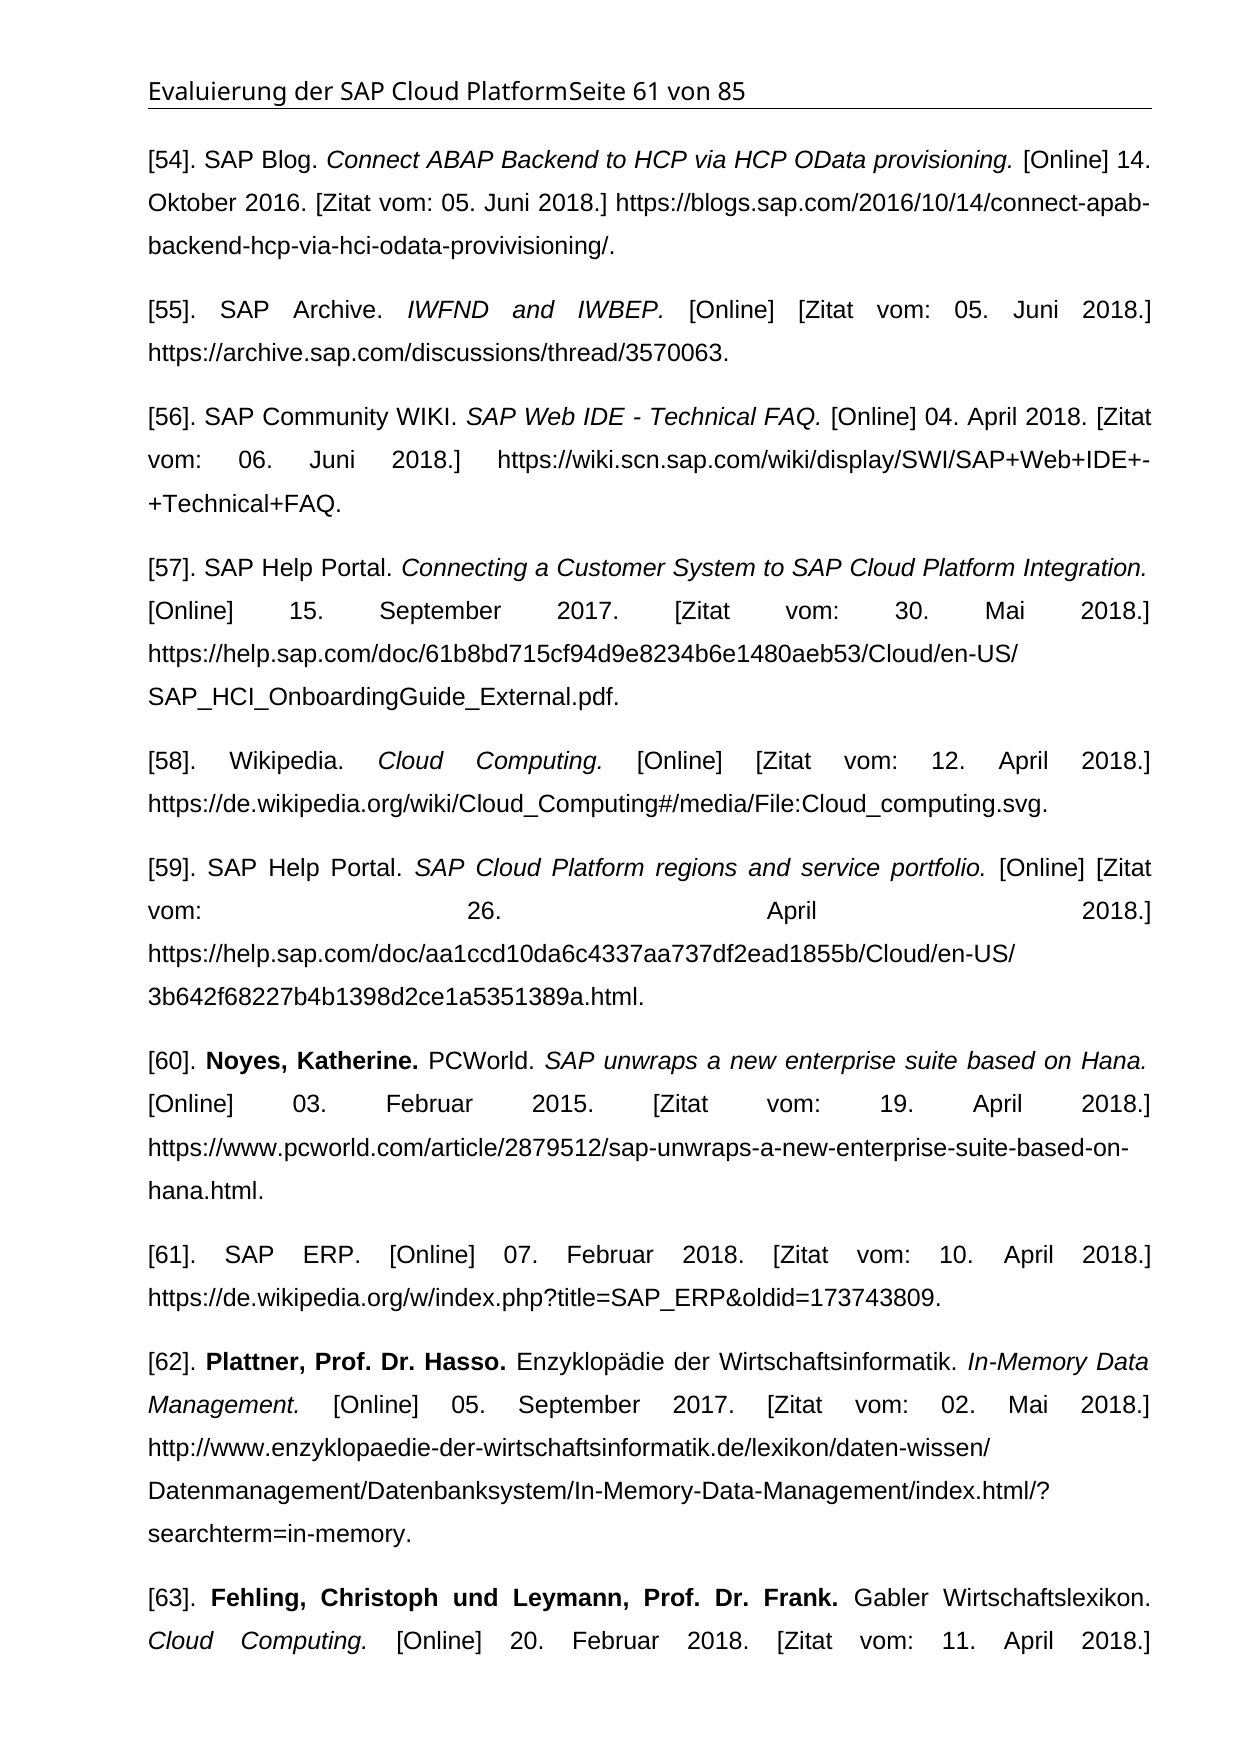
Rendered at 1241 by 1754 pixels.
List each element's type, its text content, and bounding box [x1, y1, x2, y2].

text [60]. Noyes, Katherine. PCWorld. SAP unwraps a new enterprise suite based on Hana. [Online] 03. Februar 2015. [Zitat vom: 19. April 2018.] https://www.pcworld.com/article/2879512/sap-unwraps-a-new-enterprise-suite-based-on-hana.html. [148, 1046, 1152, 1204]
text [148, 1583, 1152, 1655]
text [54]. SAP Blog. Connect ABAP Backend to HCP via HCP OData provisioning. [Online] 14. Oktober 2016. [Zitat vom: 05. Juni 2018.] https://blogs.sap.com/2016/10/14/connect-apab-backend-hcp-via-hci-odata-provivisioning/. [148, 145, 1152, 260]
text [56]. SAP Community WIKI. SAP Web IDE - Technical FAQ. [Online] 04. April 2018. [Zitat vom: 06. Juni 2018.] https://wiki.scn.sap.com/wiki/display/SWI/SAP+Web+IDE+-+Technical+FAQ. [148, 402, 1152, 517]
text [58]. Wikipedia. Cloud Computing. [Online] [Zitat vom: 12. April 2018.] https://de.wikipedia.org/wiki/Cloud_Computing#/media/File:Cloud_computing.svg. [148, 746, 1152, 818]
text [57]. SAP Help Portal. Connecting a Customer System to SAP Cloud Platform Integration. [Online] 15. September 2017. [Zitat vom: 30. Mai 2018.] https://help.sap.com/doc/61b8bd715cf94d9e8234b6e1480aeb53/Cloud/en-US/SAP_HCI_OnboardingGuide_External.pdf. [148, 553, 1152, 711]
text [62]. Plattner, Prof. Dr. Hasso. Enzyklopädie der Wirtschaftsinformatik. In-Memory Data Management. [Online] 05. September 2017. [Zitat vom: 02. Mai 2018.] http://www.enzyklopaedie-der-wirtschaftsinformatik.de/lexikon/daten-wissen/Datenmanagement/Datenbanksystem/In-Memory-Data-Management/index.html/?searchterm=in-memory. [148, 1347, 1152, 1548]
text [59]. SAP Help Portal. SAP Cloud Platform regions and service portfolio. [Online] [Zitat vom: 26. April 2018.] https://help.sap.com/doc/aa1ccd10da6c4337aa737df2ead1855b/Cloud/en-US/3b642f68227b4b1398d2ce1a5351389a.html. [148, 853, 1152, 1011]
text [61]. SAP ERP. [Online] 07. Februar 2018. [Zitat vom: 10. April 2018.] https://de.wikipedia.org/w/index.php?title=SAP_ERP&oldid=173743809. [148, 1240, 1152, 1312]
text [55]. SAP Archive. IWFND and IWBEP. [Online] [Zitat vom: 05. Juni 2018.] https://archive.sap.com/discussions/thread/3570063. [148, 295, 1152, 367]
